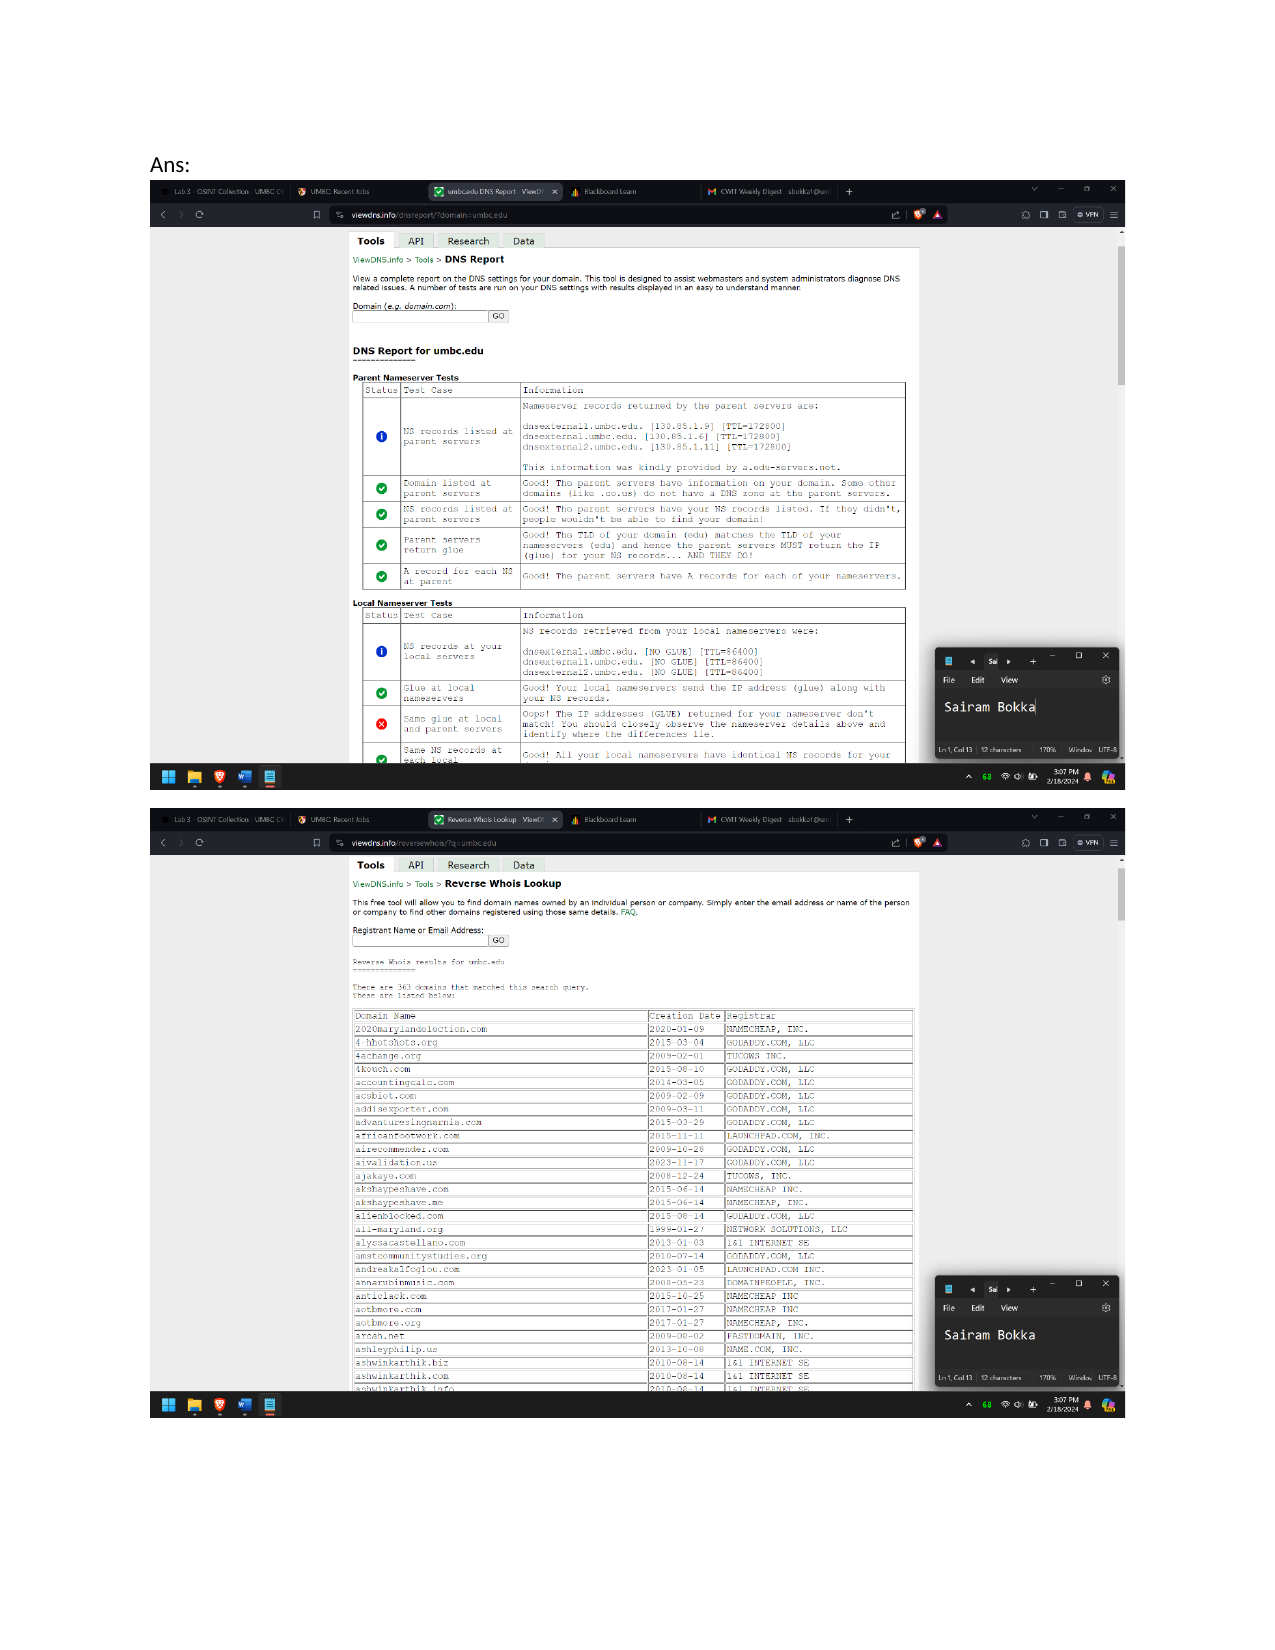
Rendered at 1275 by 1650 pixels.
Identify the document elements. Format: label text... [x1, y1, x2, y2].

picture [150, 808, 1125, 1418]
picture [150, 180, 1125, 790]
text Ans: [150, 150, 1125, 180]
